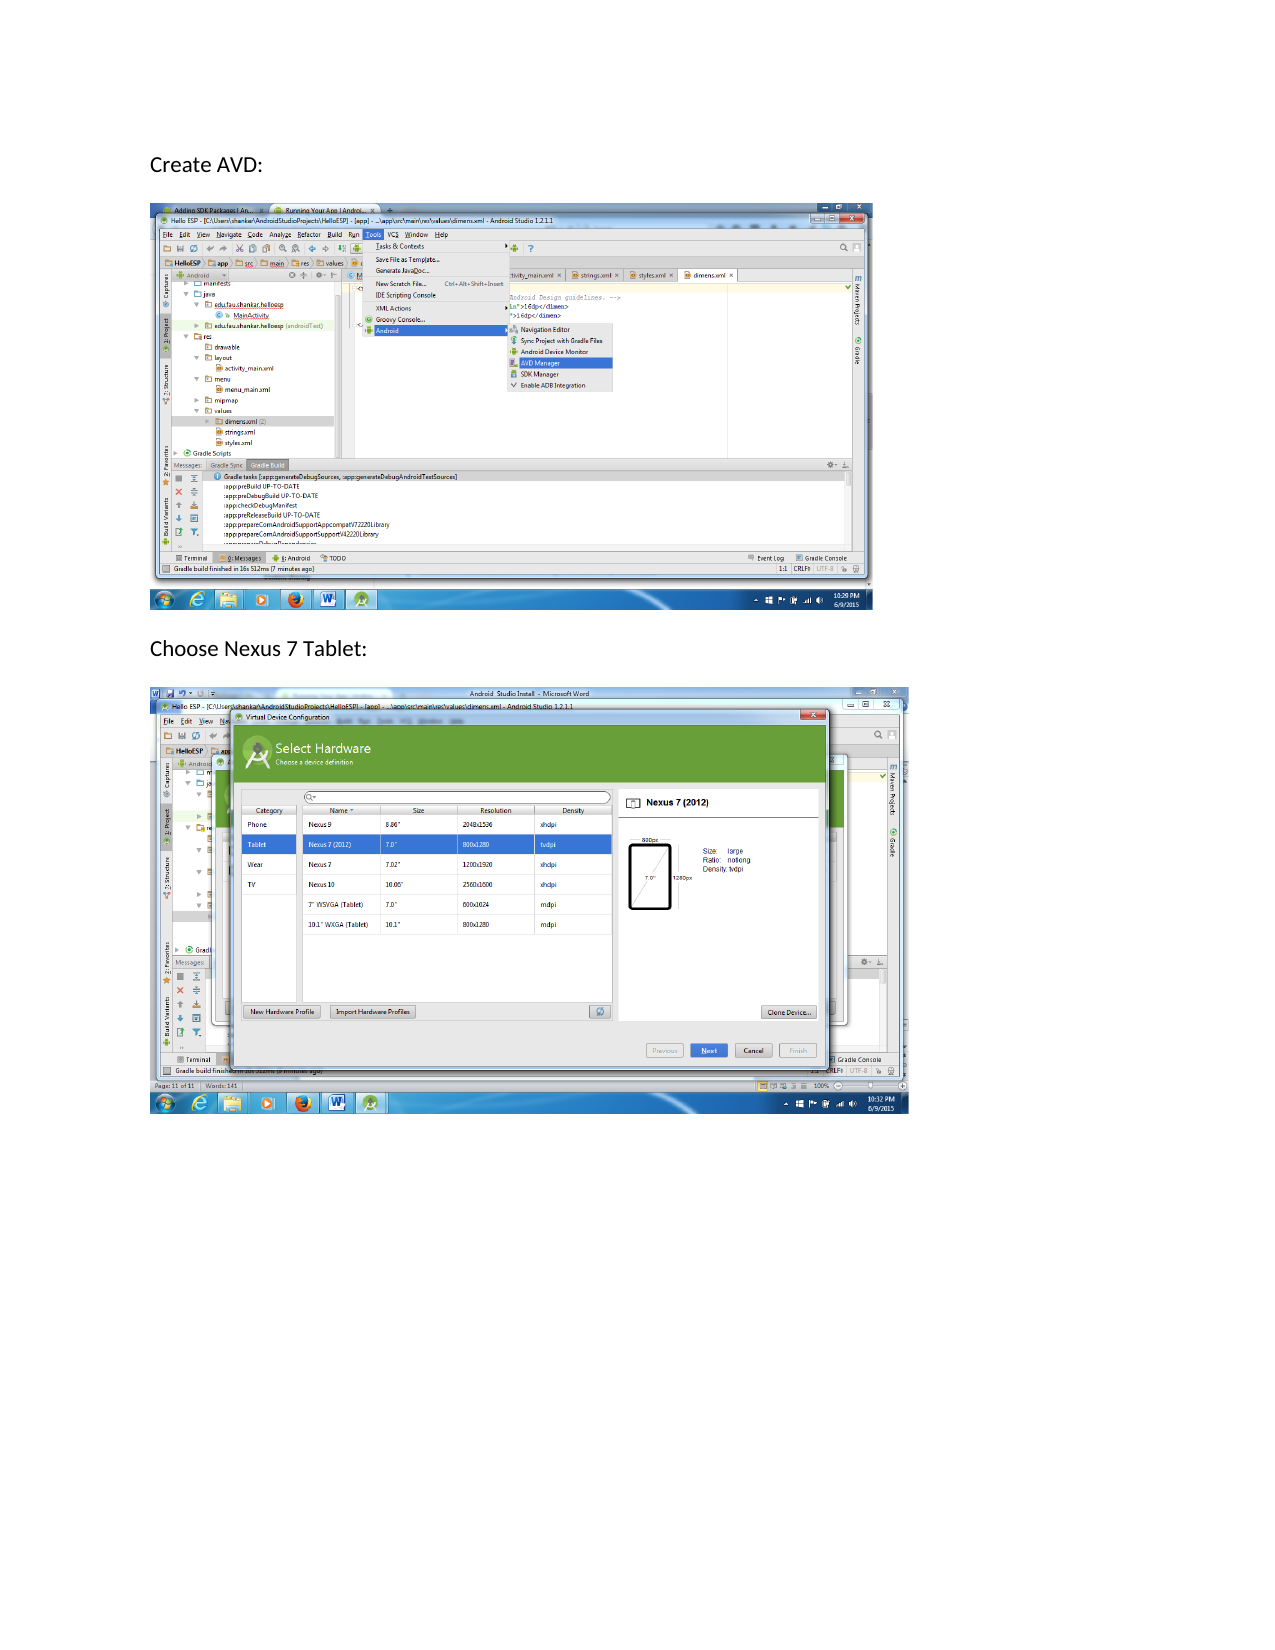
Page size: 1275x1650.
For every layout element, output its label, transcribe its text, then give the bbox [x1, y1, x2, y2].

text Choose Nexus 7 Tablet: [150, 634, 1125, 662]
picture [150, 687, 909, 1114]
picture [150, 203, 873, 610]
text Create AVD: [150, 150, 1125, 178]
